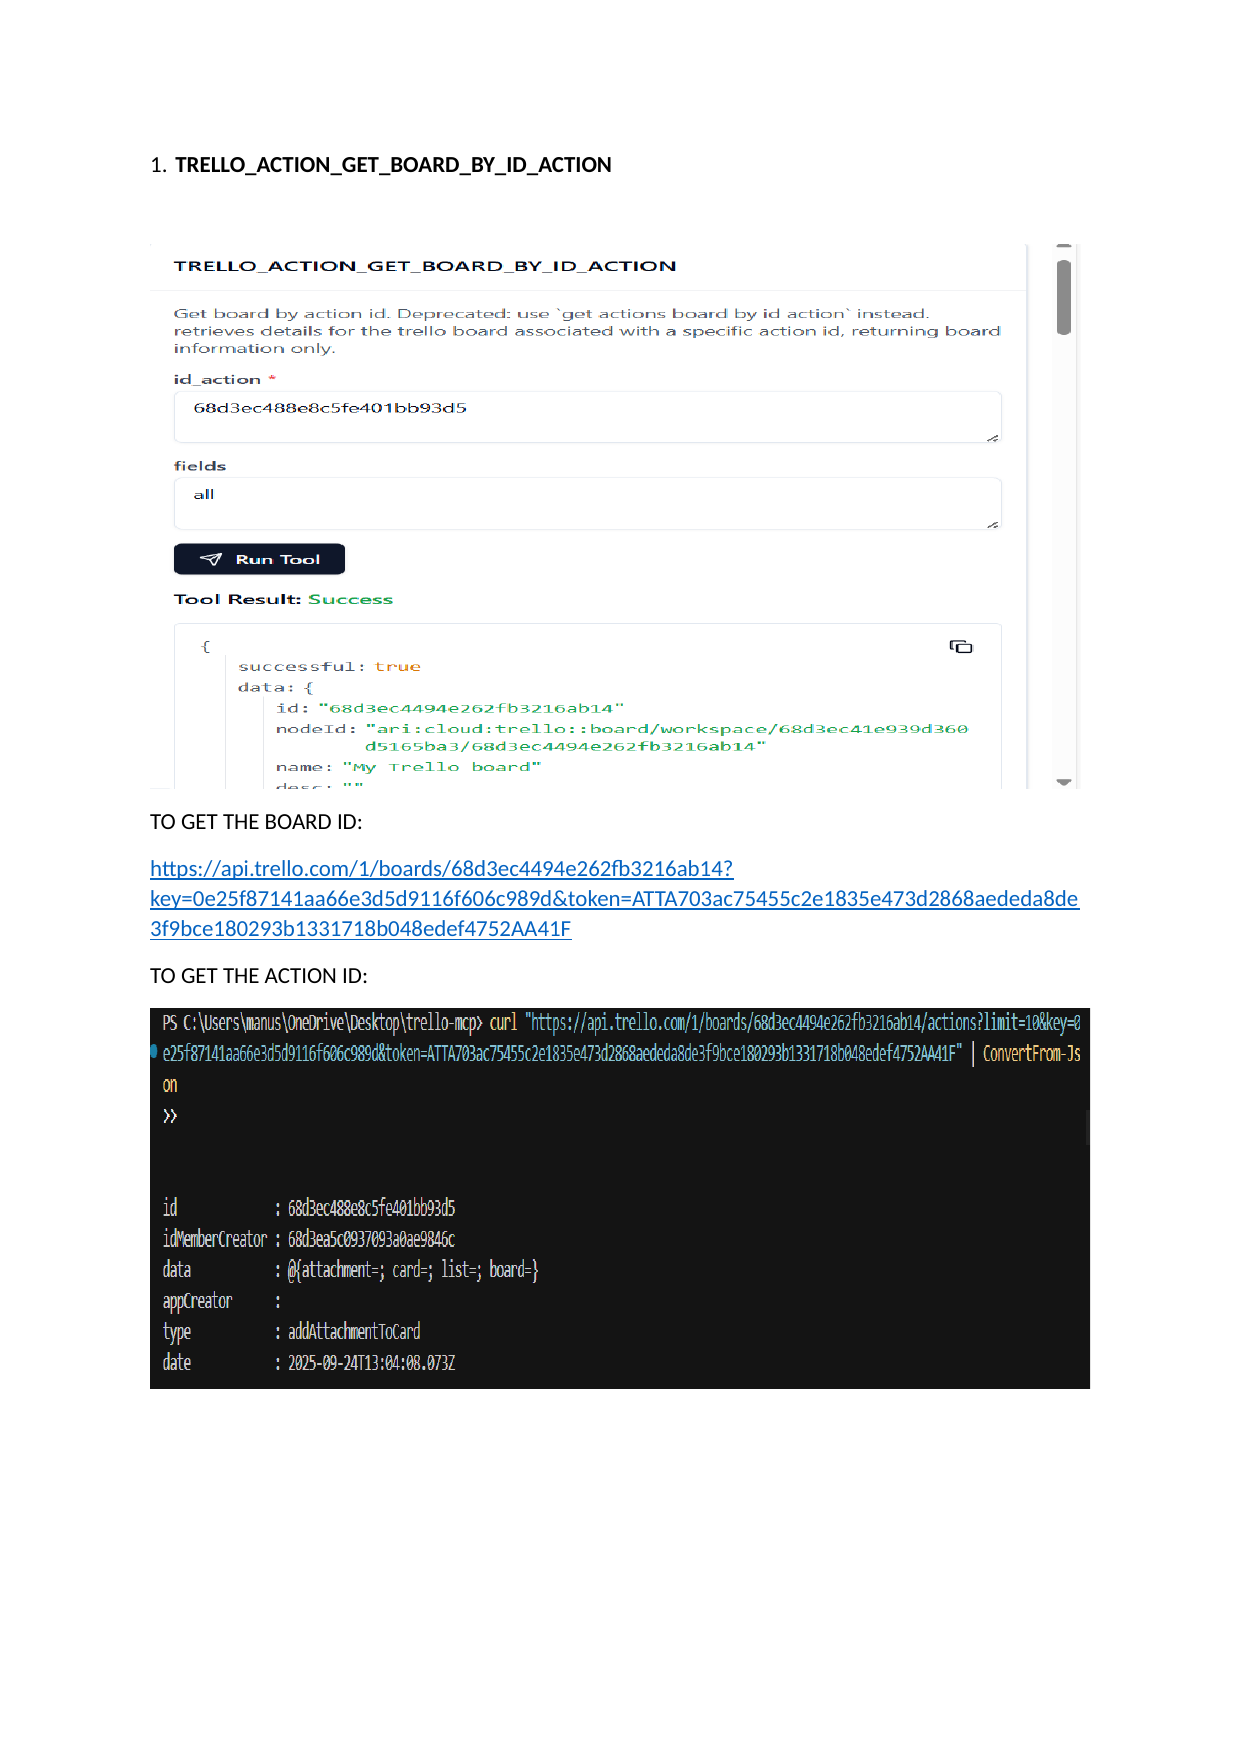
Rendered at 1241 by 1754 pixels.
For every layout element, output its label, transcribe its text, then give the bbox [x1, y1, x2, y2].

text https://api.trello.com/1/boards/68d3ec4494e262fb3216ab14?key=0e25f87141aa66e3d5d9116f606c989d&token=ATTA703ac75455c2e1835e473d2868aededa8de3f9bce180293b1331718b048edef4752AA41F [150, 854, 1090, 942]
picture [150, 244, 1081, 789]
text TO GET THE BOARD ID: [150, 807, 1090, 835]
picture [150, 1008, 1091, 1389]
text 1. TRELLO_ACTION_GET_BOARD_BY_ID_ACTION [150, 150, 1090, 178]
text TO GET THE ACTION ID: [150, 961, 1090, 989]
